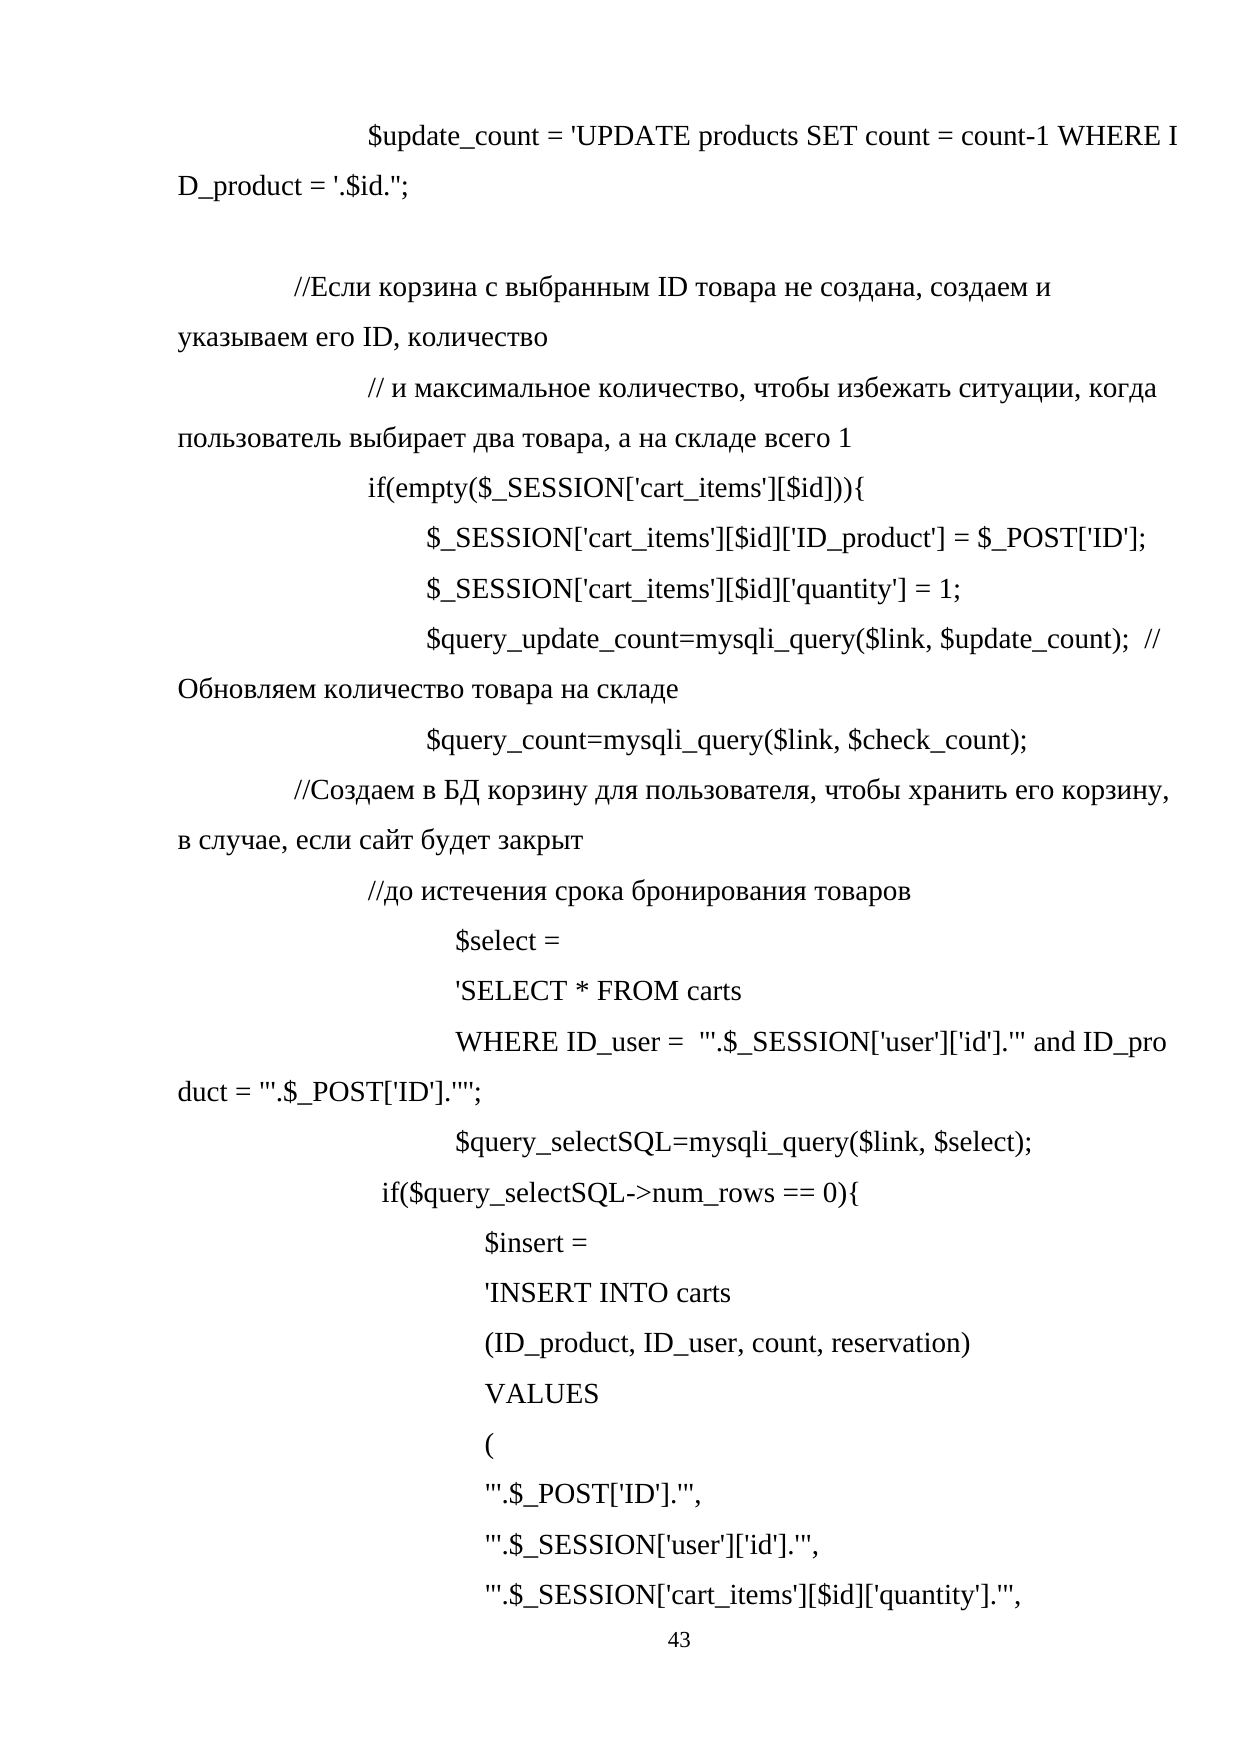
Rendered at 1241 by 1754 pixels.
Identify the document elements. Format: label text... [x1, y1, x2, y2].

text VALUES [177, 1376, 1181, 1409]
text $insert = [177, 1225, 1181, 1258]
text $update_count = 'UPDATE products SET count = count-1 WHERE ID_product = '.$id.''; [177, 118, 1181, 202]
text //до истечения срока бронирования товаров [177, 873, 1181, 906]
text 'INSERT INTO carts [177, 1275, 1181, 1309]
text // и максимальное количество, чтобы избежать ситуации, когда пользователь выбирает два товара, а на складе всего 1 [177, 370, 1181, 453]
text if(empty($_SESSION['cart_items'][$id])){ [177, 470, 1181, 504]
text $query_update_count=mysqli_query($link, $update_count); // Обновляем количество товара на складе [177, 621, 1181, 705]
text $query_selectSQL=mysqli_query($link, $select); if($query_selectSQL->num_rows == 0){ [177, 1124, 1181, 1208]
text WHERE ID_user = "'.$_SESSION['user']['id'].'" and ID_product = "'.$_POST['ID'].'"'; [177, 1024, 1181, 1108]
text //Если корзина с выбранным ID товара не создана, создаем и указываем его ID, количество [177, 219, 1181, 353]
text "'.$_SESSION['cart_items'][$id]['quantity'].'", [177, 1577, 1181, 1611]
text "'.$_POST['ID'].'", [177, 1477, 1181, 1510]
text (ID_product, ID_user, count, reservation) [177, 1326, 1181, 1359]
text $_SESSION['cart_items'][$id]['ID_product'] = $_POST['ID']; [177, 521, 1181, 554]
text $query_count=mysqli_query($link, $check_count); //Создаем в БД корзину для пользователя, чтобы хранить его корзину, в случае, если сайт будет закрыт [177, 722, 1181, 856]
text $select = [177, 923, 1181, 957]
text 'SELECT * FROM carts [177, 973, 1181, 1007]
text "'.$_SESSION['user']['id'].'", [177, 1527, 1181, 1560]
text ( [177, 1426, 1181, 1460]
text $_SESSION['cart_items'][$id]['quantity'] = 1; [177, 571, 1181, 604]
